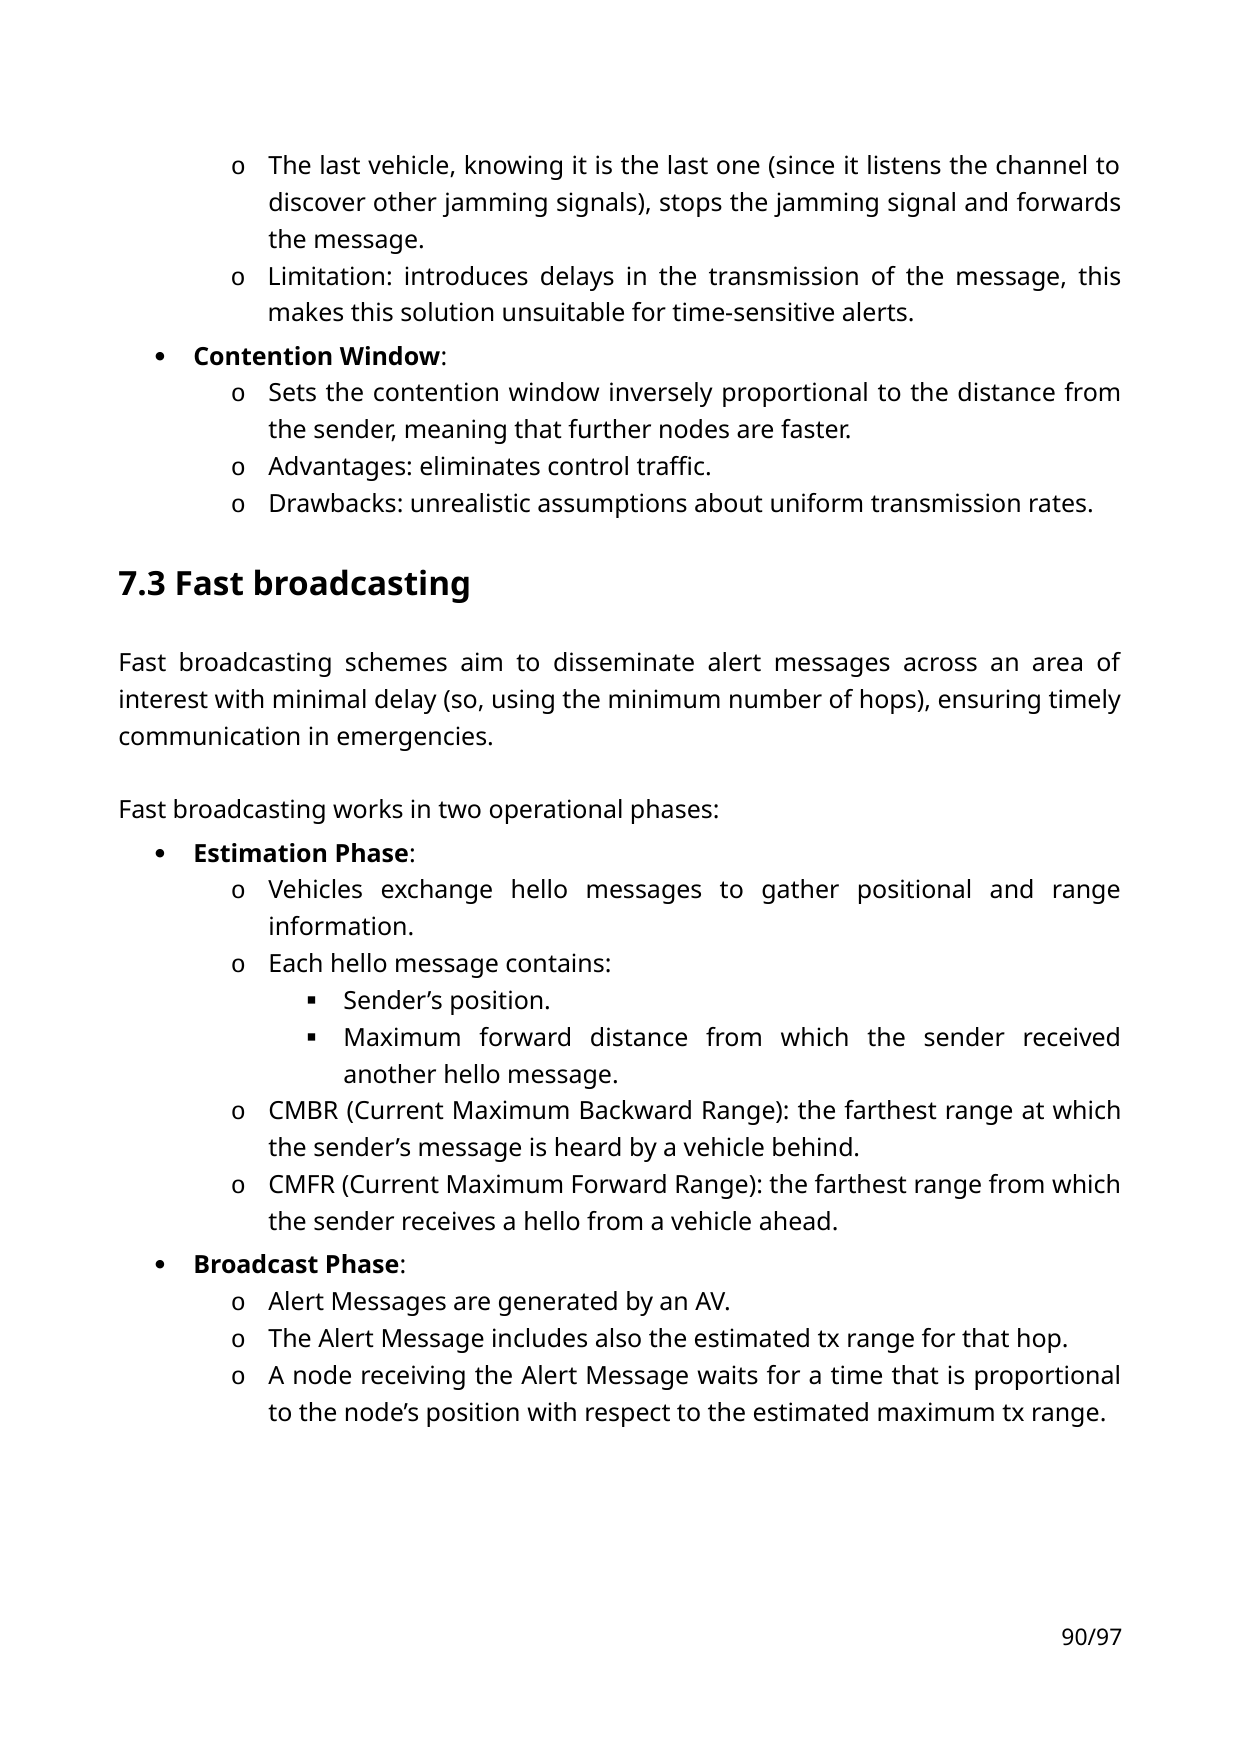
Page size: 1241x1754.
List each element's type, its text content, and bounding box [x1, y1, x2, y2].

list CMBR (Current Maximum Backward Range): the farthest range at which the sender’s message is heard by a vehicle behind. [231, 1093, 1122, 1164]
subtitle 7.3 Fast broadcasting [118, 559, 1122, 605]
list Advantages: eliminates control traffic. [231, 449, 1122, 483]
list Alert Messages are generated by an AV. [231, 1283, 1122, 1318]
list A node receiving the Alert Message waits for a time that is proportional to the node’s position with respect to the estimated maximum tx range. [231, 1357, 1122, 1428]
list Broadcast Phase: [156, 1247, 1122, 1281]
list Each hello message contains: [231, 946, 1122, 980]
list Maximum forward distance from which the sender received another hello message. [306, 1019, 1122, 1090]
list The last vehicle, knowing it is the last one (since it listens the channel to discover other jamming signals), stops the jamming signal and forwards the message. [231, 148, 1122, 255]
text Fast broadcasting works in two operational phases: [118, 792, 1122, 826]
list Sender’s position. [306, 983, 1122, 1017]
list Contention Window: [156, 338, 1122, 372]
list Vehicles exchange hello messages to gather positional and range information. [231, 872, 1122, 943]
list The Alert Message includes also the estimated tx range for that hop. [231, 1321, 1122, 1355]
list Sets the contention window inversely proportional to the distance from the sender, meaning that further nodes are faster. [231, 375, 1122, 446]
list CMFR (Current Maximum Forward Range): the farthest range from which the sender receives a hello from a vehicle ahead. [231, 1167, 1122, 1238]
list Limitation: introduces delays in the transmission of the message, this makes this solution unsuitable for time-sensitive alerts. [230, 258, 1122, 329]
text Fast broadcasting schemes aim to disseminate alert messages across an area of interest with minimal delay (so, using the minimum number of hops), ensuring timely communication in emergencies. [118, 645, 1122, 753]
list Estimation Phase: [156, 835, 1122, 869]
list Drawbacks: unrealistic assumptions about uniform transmission rates. [231, 486, 1122, 520]
